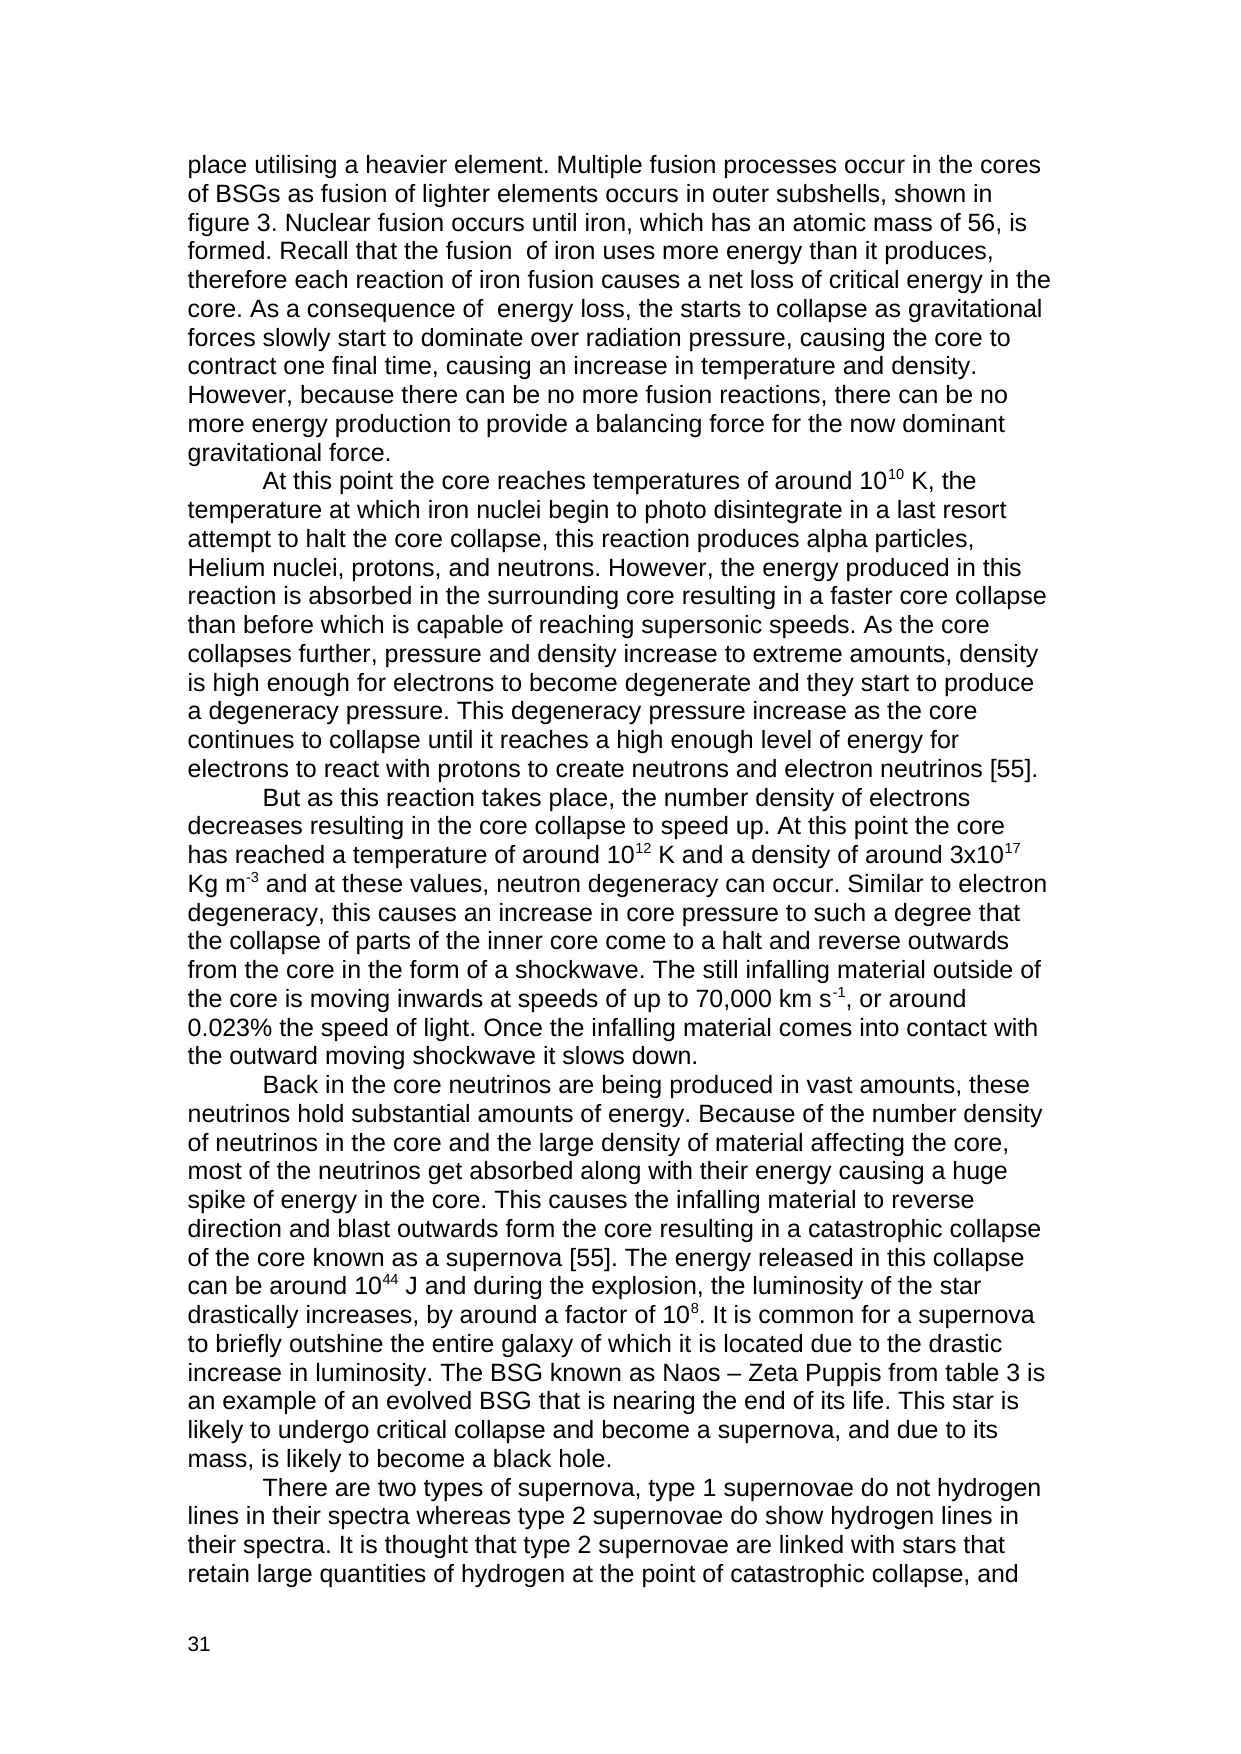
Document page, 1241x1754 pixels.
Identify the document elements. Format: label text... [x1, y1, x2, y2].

text Back in the core neutrinos are being produced in vast amounts, these neutrinos hold substantial amounts of energy. Because of the number density of neutrinos in the core and the large density of material affecting the core, most of the neutrinos get absorbed along with their energy causing a huge spike of energy in the core. This causes the infalling material to reverse direction and blast outwards form the core resulting in a catastrophic collapse of the core known as a supernova [55]. The energy released in this collapse can be around 1044 J and during the explosion, the luminosity of the star drastically increases, by around a factor of 108. It is common for a supernova to briefly outshine the entire galaxy of which it is located due to the drastic increase in luminosity. The BSG known as Naos – Zeta Puppis from table 3 is an example of an evolved BSG that is nearing the end of its life. This star is likely to undergo critical collapse and become a supernova, and due to its mass, is likely to become a black hole. [187, 1070, 1053, 1472]
text But as this reaction takes place, the number density of electrons decreases resulting in the core collapse to speed up. At this point the core has reached a temperature of around 1012 K and a density of around 3x1017 Kg m-3 and at these values, neutron degeneracy can occur. Similar to electron degeneracy, this causes an increase in core pressure to such a degree that the collapse of parts of the inner core come to a halt and reverse outwards from the core in the form of a shockwave. The still infalling material outside of the core is moving inwards at speeds of up to 70,000 km s-1, or around 0.023% the speed of light. Once the infalling material comes into contact with the outward moving shockwave it slows down. [187, 782, 1053, 1070]
text At this point the core reaches temperatures of around 1010 K, the temperature at which iron nuclei begin to photo disintegrate in a last resort attempt to halt the core collapse, this reaction produces alpha particles, Helium nuclei, protons, and neutrons. However, the energy produced in this reaction is absorbed in the surrounding core resulting in a faster core collapse than before which is capable of reaching supersonic speeds. As the core collapses further, pressure and density increase to extreme amounts, density is high enough for electrons to become degenerate and they start to produce a degeneracy pressure. This degeneracy pressure increase as the core continues to collapse until it reaches a high enough level of energy for electrons to react with protons to create neutrons and electron neutrinos [55]. [187, 466, 1053, 782]
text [187, 1472, 1053, 1587]
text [187, 150, 1053, 466]
